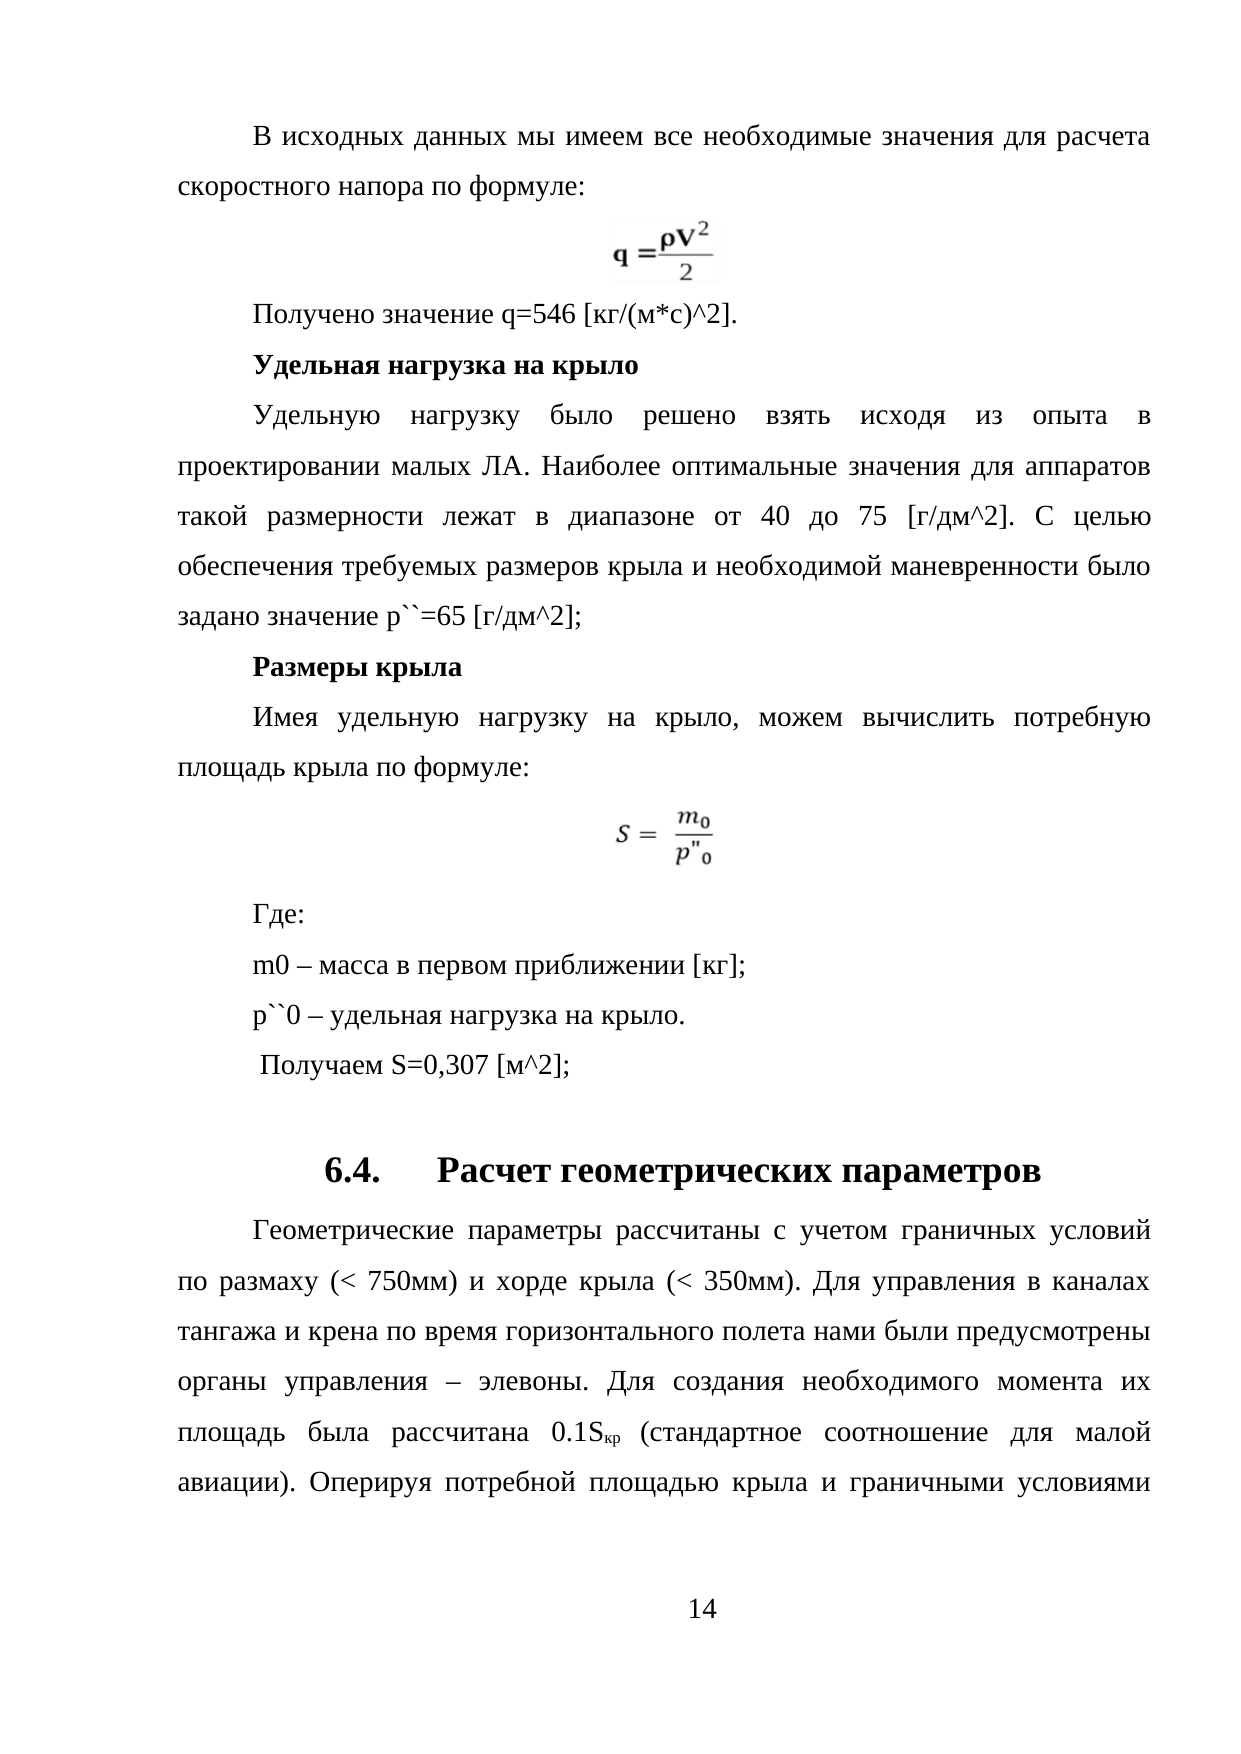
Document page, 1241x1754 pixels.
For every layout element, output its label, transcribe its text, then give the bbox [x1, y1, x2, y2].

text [177, 1212, 1152, 1497]
text Получено значение q=546 [кг/(м*с)^2]. [177, 297, 1152, 330]
picture [607, 218, 722, 283]
text m0 – масса в первом приближении [кг]; [177, 947, 1152, 980]
text p``0 – удельная нагрузка на крыло. [177, 997, 1152, 1031]
picture [598, 799, 730, 882]
text Размеры крыла [177, 649, 1152, 682]
text В исходных данных мы имеем все необходимые значения для расчета скоростного напора по формуле: [177, 118, 1152, 202]
subtitle Расчет геометрических параметров [215, 1148, 1152, 1191]
text Где: [177, 896, 1152, 930]
text Имея удельную нагрузку на крыло, можем вычислить потребную площадь крыла по формуле: [177, 699, 1152, 783]
text Удельная нагрузка на крыло [177, 347, 1152, 381]
text Получаем S=0,307 [м^2]; [177, 1047, 1152, 1081]
text Удельную нагрузку было решено взять исходя из опыта в проектировании малых ЛА. Наиболее оптимальные значения для аппаратов такой размерности лежат в диапазоне от 40 до 75 [г/дм^2]. С целью обеспечения требуемых размеров крыла и необходимой маневренности было задано значение p``=65 [г/дм^2]; [177, 397, 1152, 632]
